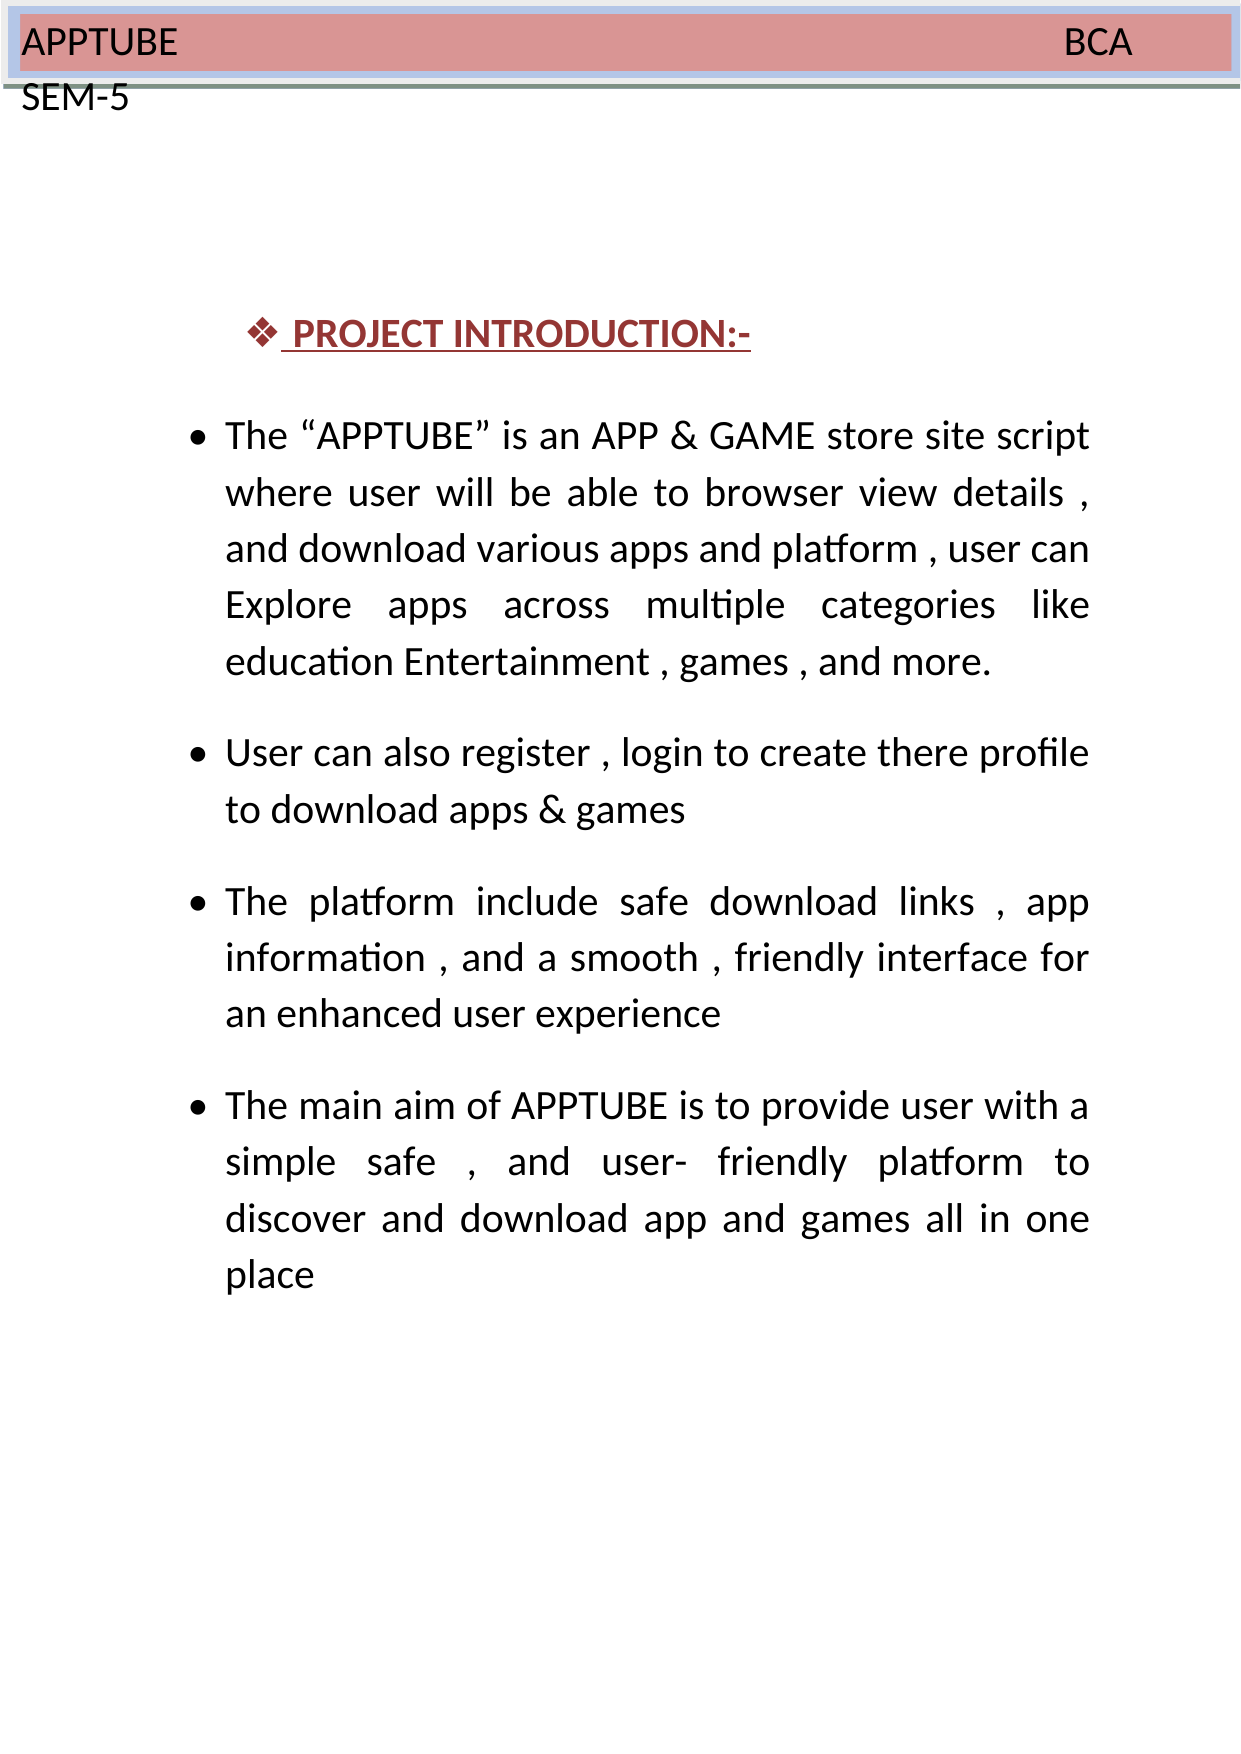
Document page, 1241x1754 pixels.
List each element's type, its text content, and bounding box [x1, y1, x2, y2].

picture [116, 84, 1241, 89]
list The “APPTUBE” is an APP & GAME store site script where user will be able to browser view details , and download various apps and platform , user can Explore apps across multiple categories like education Entertainment , games , and more. [187, 409, 1091, 686]
picture [92, 84, 114, 89]
picture [3, 84, 26, 89]
list The platform include safe download links , app information , and a smooth , friendly interface for an enhanced user experience [187, 874, 1091, 1038]
list The main aim of APPTUBE is to provide user with a simple safe , and user- friendly platform to discover and download app and games all in one place [187, 1079, 1091, 1299]
picture [47, 84, 63, 89]
subtitle ❖ PROJECT INTRODUCTION:- [197, 286, 1092, 371]
picture [68, 84, 88, 89]
picture [19, 13, 1232, 71]
picture [27, 84, 43, 89]
list User can also register , login to create there profile to download apps & games [187, 726, 1091, 834]
